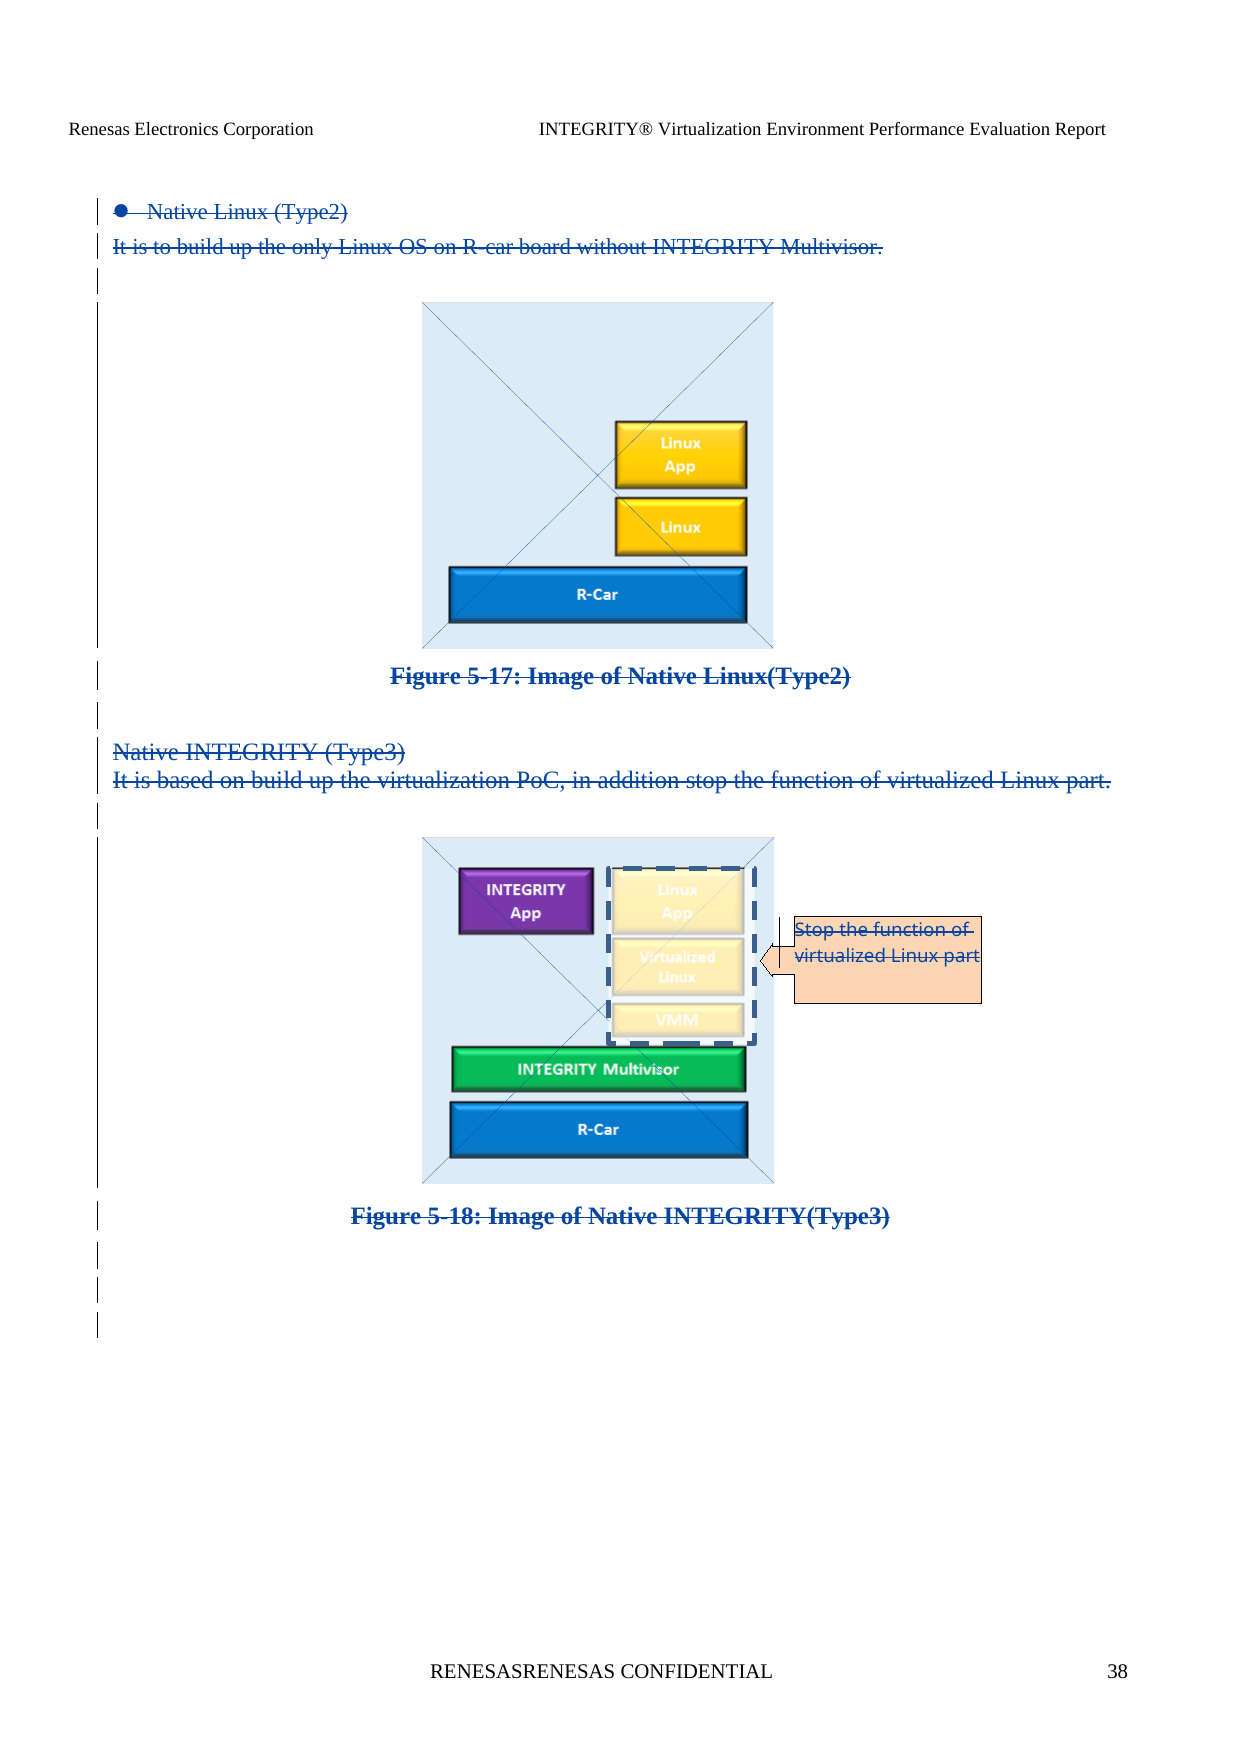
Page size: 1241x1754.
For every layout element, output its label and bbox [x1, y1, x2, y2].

picture [424, 837, 773, 1009]
picture [636, 838, 775, 1183]
picture [422, 839, 597, 1182]
picture [423, 477, 772, 649]
picture [423, 1012, 773, 1184]
picture [422, 304, 596, 647]
picture [599, 303, 774, 647]
picture [600, 1004, 606, 1016]
picture [424, 302, 772, 474]
table_cell [608, 868, 755, 1044]
